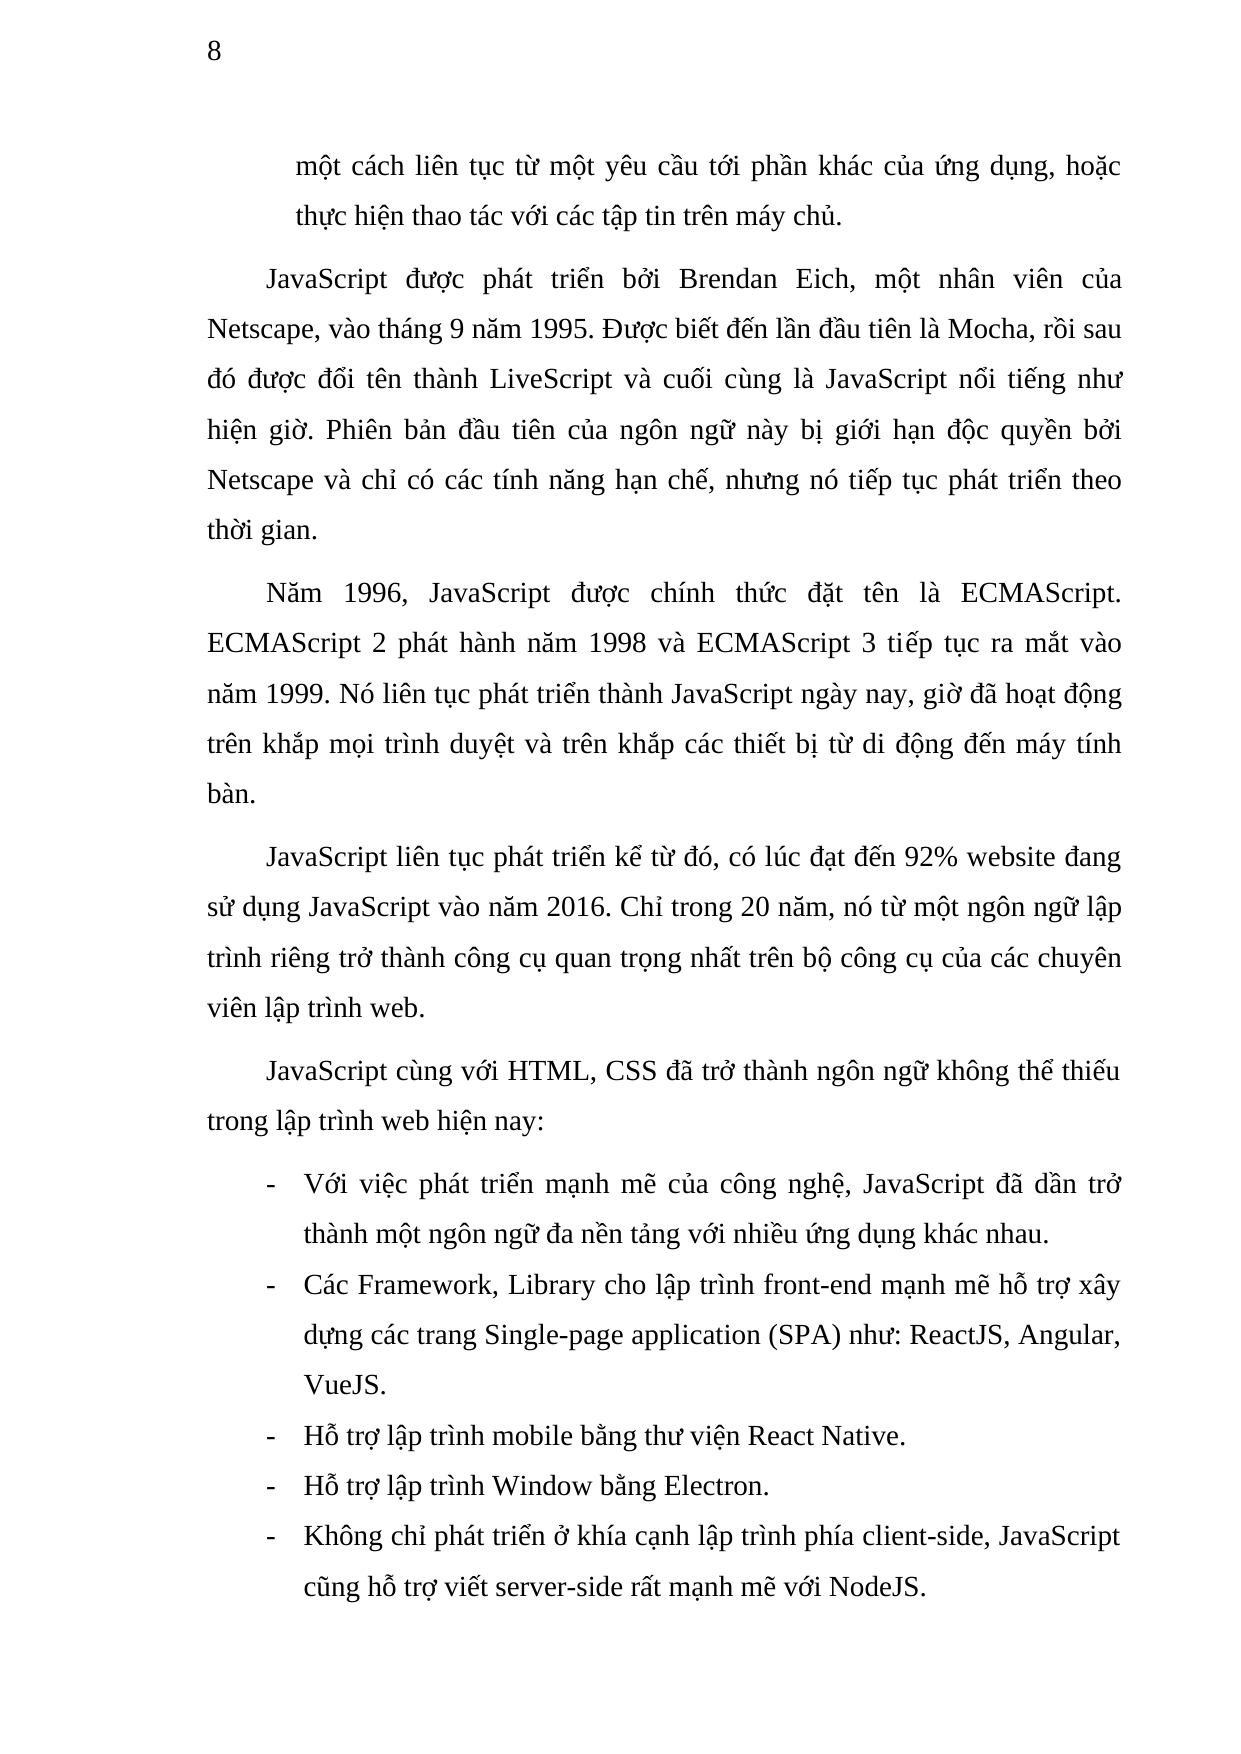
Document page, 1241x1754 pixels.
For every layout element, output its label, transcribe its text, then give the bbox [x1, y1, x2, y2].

text JavaScript cùng với HTML, CSS đã trở thành ngôn ngữ không thể thiếu trong lập trình web hiện nay: [207, 1053, 1122, 1137]
text JavaScript được phát triển bởi Brendan Eich, một nhân viên của Netscape, vào tháng 9 năm 1995. Được biết đến lần đầu tiên là Mocha, rồi sau đó được đổi tên thành LiveScript và cuối cùng là JavaScript nổi tiếng như hiện giờ. Phiên bản đầu tiên của ngôn ngữ này bị giới hạn độc quyền bởi Netscape và chỉ có các tính năng hạn chế, nhưng nó tiếp tục phát triển theo thời gian. [207, 261, 1122, 546]
list Hỗ trợ lập trình Window bằng Electron. [266, 1468, 1122, 1502]
list Hỗ trợ lập trình mobile bằng thư viện React Native. [266, 1418, 1122, 1451]
list Không chỉ phát triển ở khía cạnh lập trình phía client-side, JavaScript cũng hỗ trợ viết server-side rất mạnh mẽ với NodeJS. [266, 1518, 1122, 1602]
text JavaScript liên tục phát triển kể từ đó, có lúc đạt đến 92% website đang sử dụng JavaScript vào năm 2016. Chỉ trong 20 năm, nó từ một ngôn ngữ lập trình riêng trở thành công cụ quan trọng nhất trên bộ công cụ của các chuyên viên lập trình web. [207, 839, 1122, 1024]
text Năm 1996, JavaScript được chính thức đặt tên là ECMAScript. ECMAScript 2 phát hành năm 1998 và ECMAScript 3 tiếp tục ra mắt vào năm 1999. Nó liên tục phát triển thành JavaScript ngày nay, giờ đã hoạt động trên khắp mọi trình duyệt và trên khắp các thiết bị từ di động đến máy tính bàn. [207, 575, 1122, 810]
list Với việc phát triển mạnh mẽ của công nghệ, JavaScript đã dần trở thành một ngôn ngữ đa nền tảng với nhiều ứng dụng khác nhau. [266, 1166, 1122, 1250]
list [258, 148, 1122, 232]
list Các Framework, Library cho lập trình front-end mạnh mẽ hỗ trợ xây dựng các trang Single-page application (SPA) như: ReactJS, Angular, VueJS. [266, 1267, 1122, 1401]
